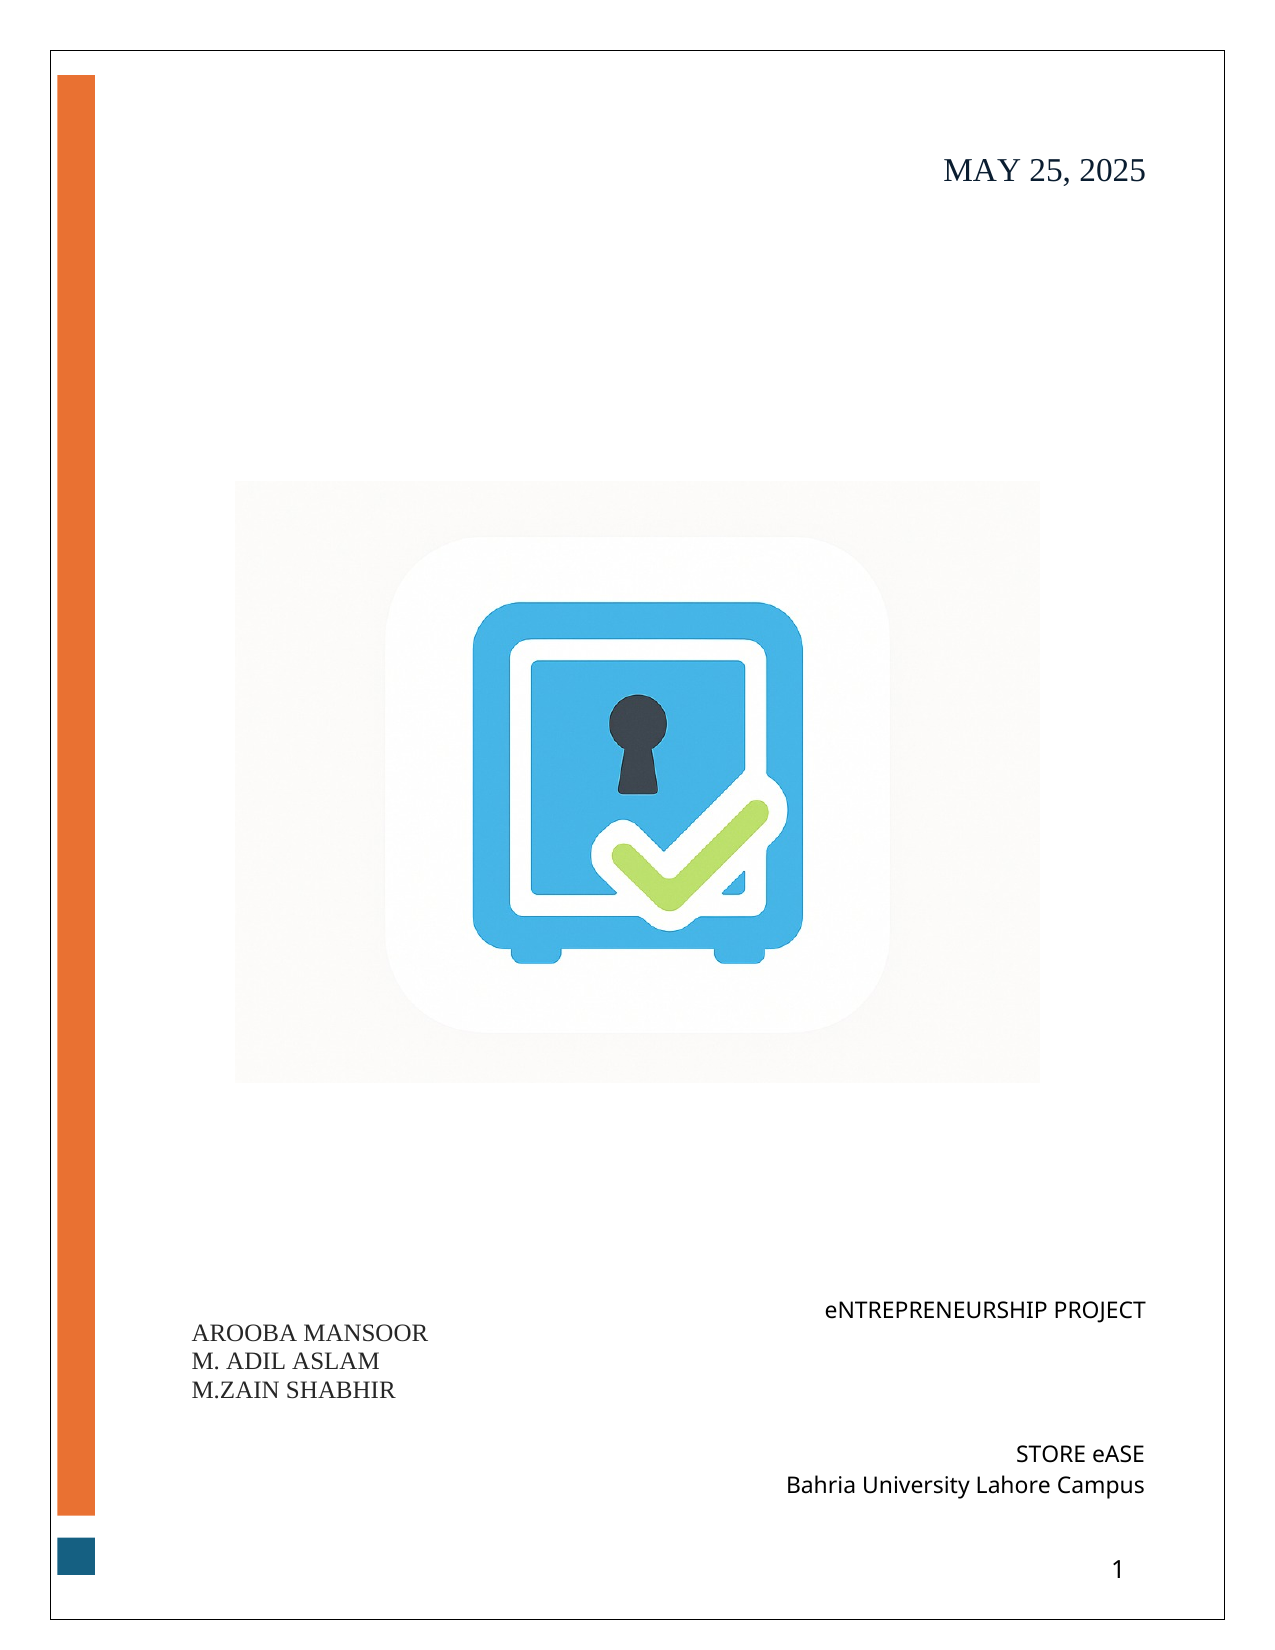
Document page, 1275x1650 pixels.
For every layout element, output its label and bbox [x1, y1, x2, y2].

picture [235, 481, 1040, 1083]
